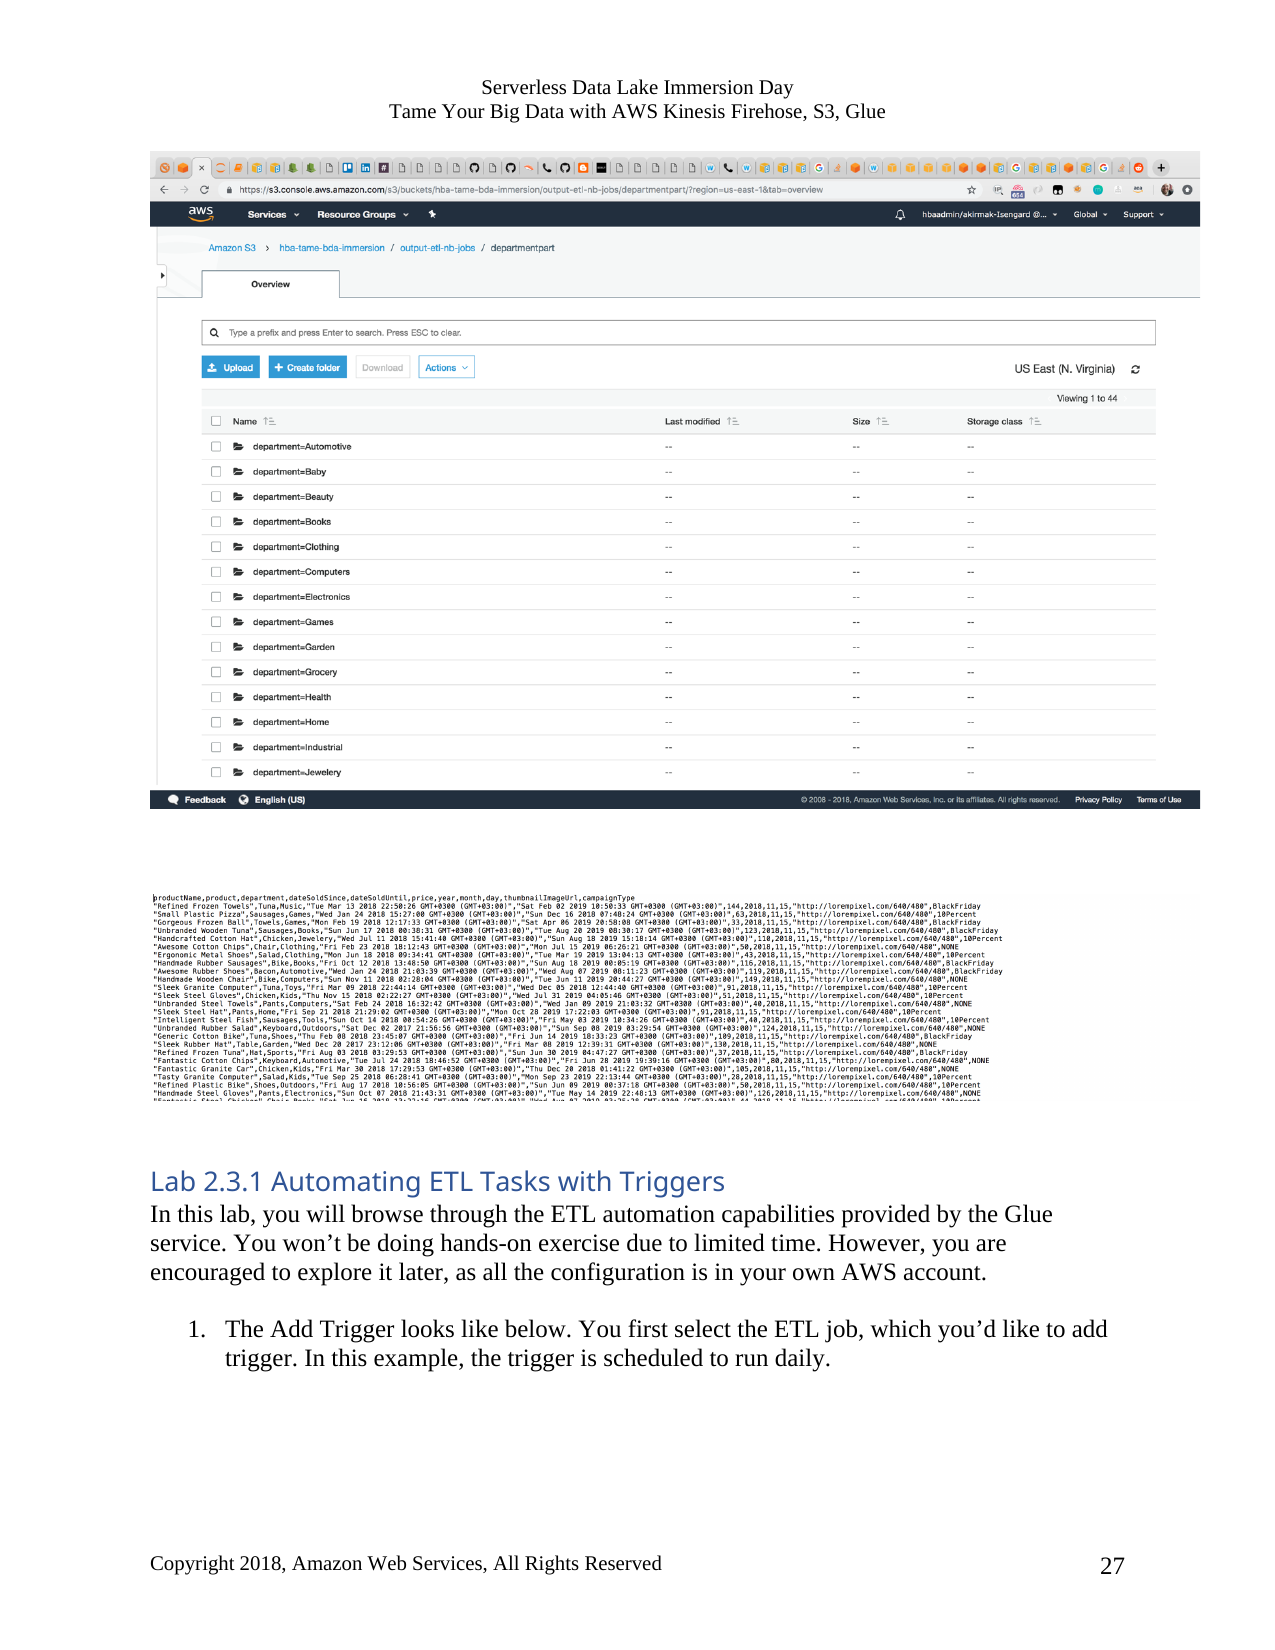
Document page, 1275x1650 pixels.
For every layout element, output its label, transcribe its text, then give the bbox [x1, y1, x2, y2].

list The Add Trigger looks like below. You first select the ETL job, which you’d like to add trigger. In this example, the trigger is scheduled to run daily. [187, 1314, 1125, 1372]
picture [150, 151, 1200, 809]
subtitle Lab 2.3.1 Automating ETL Tasks with Triggers [150, 1162, 1125, 1199]
picture [150, 894, 1200, 1101]
text In this lab, you will browse through the ETL automation capabilities provided by the Glue service. You won’t be doing hands-on exercise due to limited time. However, you are encouraged to explore it later, as all the configuration is in your own AWS account. [150, 1199, 1125, 1285]
